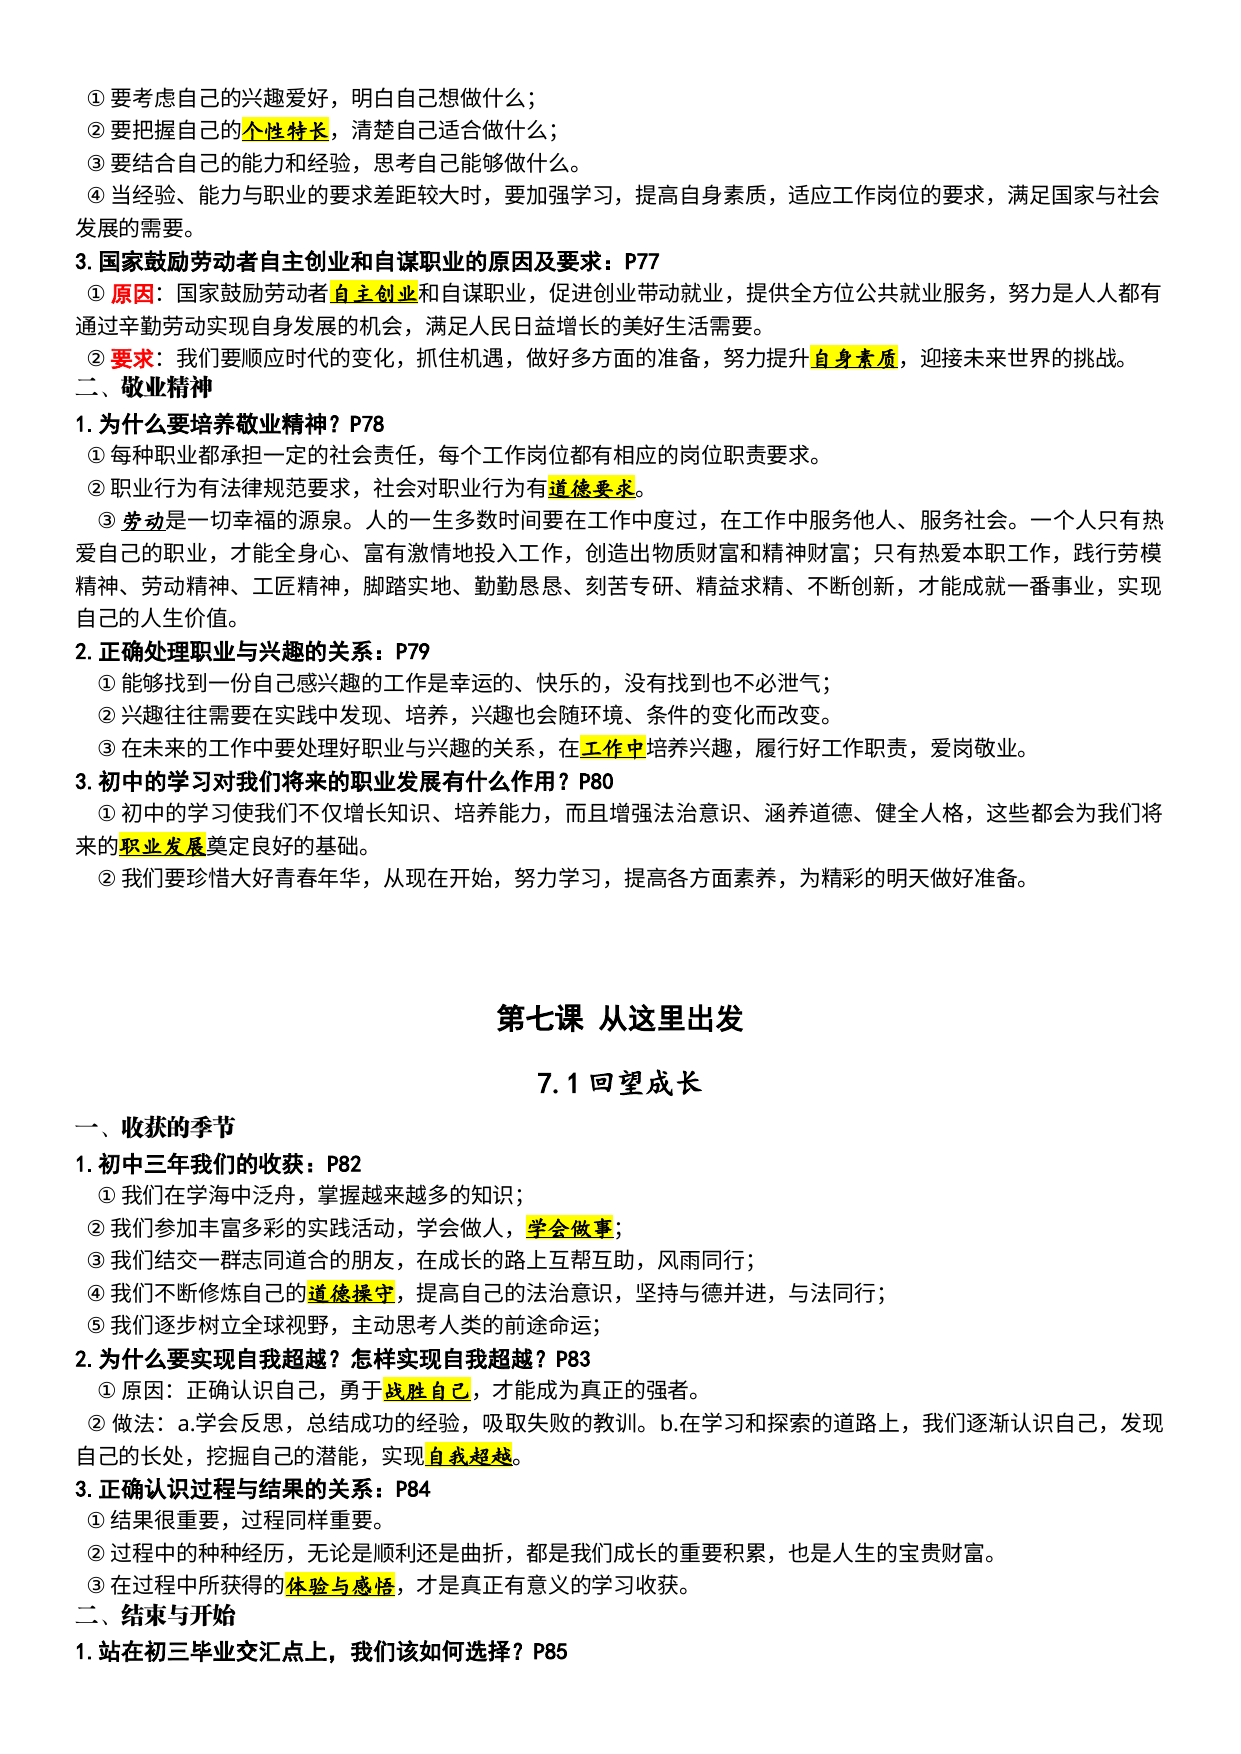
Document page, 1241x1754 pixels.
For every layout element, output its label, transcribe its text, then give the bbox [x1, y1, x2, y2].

text ③在未来的工作中要处理好职业与兴趣的关系，在工作中培养兴趣，履行好工作职责，爱岗敬业。 [75, 731, 1165, 763]
text 2.正确处理职业与兴趣的关系：P79 [75, 633, 1165, 666]
text 3.国家鼓励劳动者自主创业和自谋职业的原因及要求：P77 [75, 243, 1165, 276]
text 1.站在初三毕业交汇点上，我们该如何选择？P85 [75, 1633, 1165, 1666]
text ③劳动是一切幸福的源泉。人的一生多数时间要在工作中度过，在工作中服务他人、服务社会。一个人只有热爱自己的职业，才能全身心、富有激情地投入工作，创造出物质财富和精神财富；只有热爱本职工作，践行劳模精神、劳动精神、工匠精神，脚踏实地、勤勤恳恳、刻苦专研、精益求精、不断创新，才能成就一番事业，实现自己的人生价值。 [75, 503, 1165, 633]
text 2.为什么要实现自我超越？怎样实现自我超越？P83 [75, 1341, 1165, 1373]
text ②兴趣往往需要在实践中发现、培养，兴趣也会随环境、条件的变化而改变。 [75, 698, 1165, 731]
text ②做法：a.学会反思，总结成功的经验，吸取失败的教训。b.在学习和探索的道路上，我们逐渐认识自己，发现自己的长处，挖掘自己的潜能，实现自我超越。 [75, 1406, 1165, 1471]
text ②要把握自己的个性特长，清楚自己适合做什么； [75, 113, 1165, 146]
text ①要考虑自己的兴趣爱好，明白自己想做什么； [75, 81, 1165, 113]
text 3.初中的学习对我们将来的职业发展有什么作用？P80 [75, 763, 1165, 796]
text ①原因：正确认识自己，勇于战胜自己，才能成为真正的强者。 [75, 1373, 1165, 1406]
text ②要求：我们要顺应时代的变化，抓住机遇，做好多方面的准备，努力提升自身素质，迎接未来世界的挑战。 [75, 341, 1165, 373]
text 3.正确认识过程与结果的关系：P84 [75, 1471, 1165, 1503]
text ③我们结交一群志同道合的朋友，在成长的路上互帮互助，风雨同行； [75, 1243, 1165, 1276]
text 二、结束与开始 [75, 1601, 1165, 1633]
text ③要结合自己的能力和经验，思考自己能够做什么。 [75, 146, 1165, 178]
text ①原因：国家鼓励劳动者自主创业和自谋职业，促进创业带动就业，提供全方位公共就业服务，努力是人人都有通过辛勤劳动实现自身发展的机会，满足人民日益增长的美好生活需要。 [75, 276, 1165, 341]
text ①初中的学习使我们不仅增长知识、培养能力，而且增强法治意识、涵养道德、健全人格，这些都会为我们将来的职业发展奠定良好的基础。 [75, 796, 1165, 861]
text ④当经验、能力与职业的要求差距较大时，要加强学习，提高自身素质，适应工作岗位的要求，满足国家与社会发展的需要。 [75, 178, 1165, 243]
text 1.初中三年我们的收获：P82 [75, 1146, 1165, 1178]
text ③在过程中所获得的体验与感悟，才是真正有意义的学习收获。 [75, 1568, 1165, 1601]
text 1.为什么要培养敬业精神？P78 [75, 406, 1165, 438]
text ①结果很重要，过程同样重要。 [75, 1503, 1165, 1536]
text 一、收获的季节 [75, 1113, 1165, 1146]
text ②过程中的种种经历，无论是顺利还是曲折，都是我们成长的重要积累，也是人生的宝贵财富。 [75, 1536, 1165, 1568]
text 第七课 从这里出发 [75, 983, 1165, 1048]
text 二、敬业精神 [75, 373, 1165, 406]
text ②职业行为有法律规范要求，社会对职业行为有道德要求。 [75, 471, 1165, 503]
text ②我们参加丰富多彩的实践活动，学会做人，学会做事； [75, 1211, 1165, 1243]
text ⑤我们逐步树立全球视野，主动思考人类的前途命运； [75, 1308, 1165, 1341]
text ①我们在学海中泛舟，掌握越来越多的知识； [75, 1178, 1165, 1211]
text 7.1回望成长 [75, 1048, 1165, 1113]
text ①能够找到一份自己感兴趣的工作是幸运的、快乐的，没有找到也不必泄气； [75, 666, 1165, 698]
text ②我们要珍惜大好青春年华，从现在开始，努力学习，提高各方面素养，为精彩的明天做好准备。 [75, 861, 1165, 893]
text ④我们不断修炼自己的道德操守，提高自己的法治意识，坚持与德并进，与法同行； [75, 1276, 1165, 1308]
text ①每种职业都承担一定的社会责任，每个工作岗位都有相应的岗位职责要求。 [75, 438, 1165, 471]
